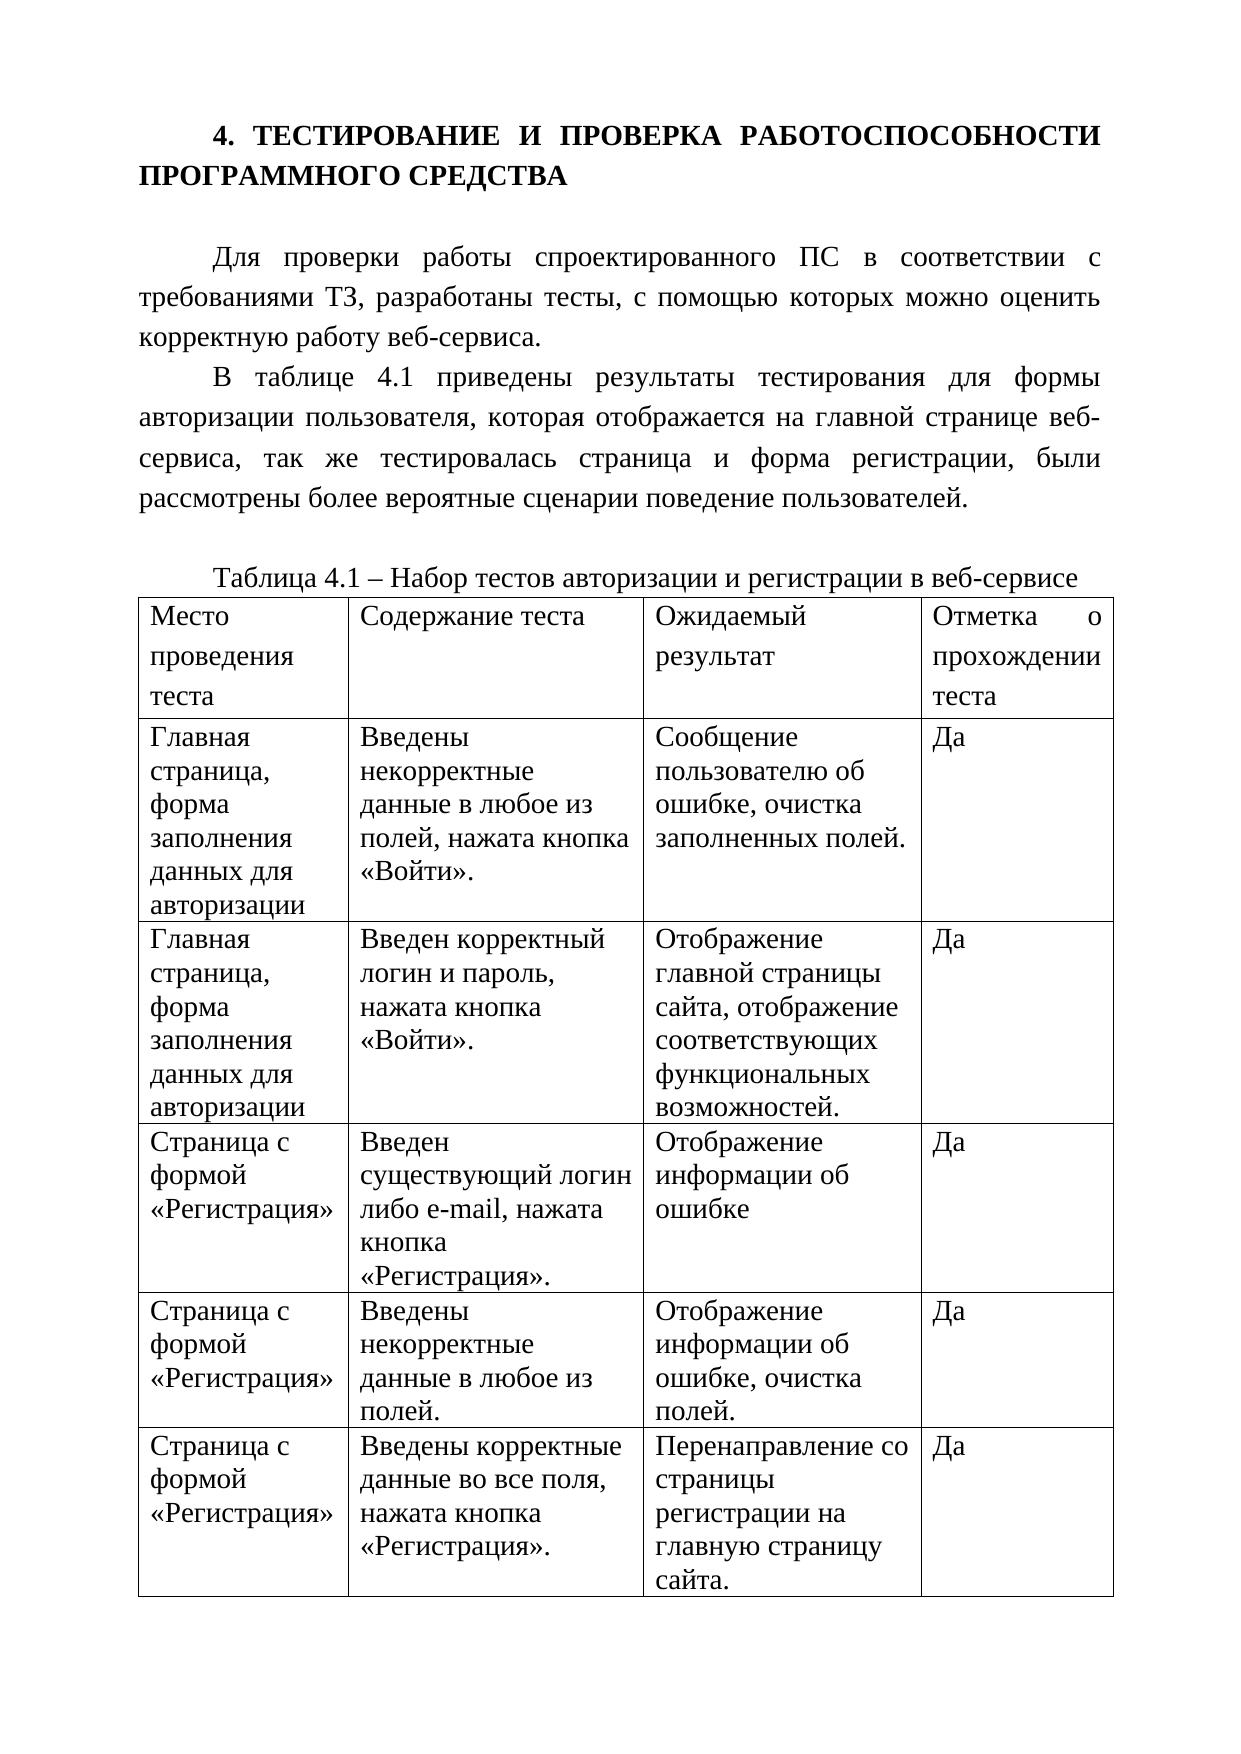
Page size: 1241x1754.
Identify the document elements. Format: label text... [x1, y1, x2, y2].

text В таблице 4.1 приведены результаты тестирования для формы авторизации пользователя, которая отображается на главной странице веб-сервиса, так же тестировалась страница и форма регистрации, были рассмотрены более вероятные сценарии поведение пользователей. [139, 359, 1101, 513]
table_cell Отображение информации об ошибке, очистка полей. [644, 1293, 921, 1427]
table_cell Перенаправление со страницы регистрации на главную страницу сайта. [644, 1428, 921, 1596]
subtitle 4. Тестирование и проверка работоспособности программного средства [139, 118, 1101, 192]
table_cell Введен корректный логин и пароль, нажата кнопка «Войти». [349, 922, 643, 1123]
table_cell Отображение информации об ошибке [644, 1124, 921, 1292]
table_cell Главная страница, форма заполнения данных для авторизации [139, 719, 348, 921]
table_cell Введены некорректные данные в любое из полей. [349, 1293, 643, 1427]
table_cell Сообщение пользователю об ошибке, очистка заполненных полей. [644, 719, 921, 921]
table_cell Страница с формой «Регистрация» [139, 1293, 348, 1427]
text Для проверки работы спроектированного ПС в соответствии с требованиями ТЗ, разработаны тесты, с помощью которых можно оценить корректную работу веб-сервиса. [139, 239, 1101, 353]
table_cell Главная страница, форма заполнения данных для авторизации [139, 922, 348, 1123]
table_cell Введены некорректные данные в любое из полей, нажата кнопка «Войти». [349, 719, 643, 921]
table_cell Да [922, 719, 1113, 921]
table_header Место проведения теста [139, 598, 348, 718]
table_header Ожидаемый результат [644, 598, 921, 718]
table_cell Отображение главной страницы сайта, отображение соответствующих функциональных возможностей. [644, 922, 921, 1123]
text Таблица 4.1 – Набор тестов авторизации и регистрации в веб-сервисе [139, 560, 1101, 594]
table_cell Страница с формой «Регистрация» [139, 1124, 348, 1292]
table_cell Да [922, 1124, 1113, 1292]
table_header Содержание теста [349, 598, 643, 718]
table_cell Введены корректные данные во все поля, нажата кнопка «Регистрация». [349, 1428, 643, 1596]
table_cell Введен существующий логин либо e-mail, нажата кнопка «Регистрация». [349, 1124, 643, 1292]
table_cell Да [922, 922, 1113, 1123]
table_header Отметка о прохождении теста [922, 598, 1113, 718]
table_cell Страница с формой «Регистрация» [139, 1428, 348, 1596]
table_cell Да [922, 1428, 1113, 1596]
table_cell Да [922, 1293, 1113, 1427]
